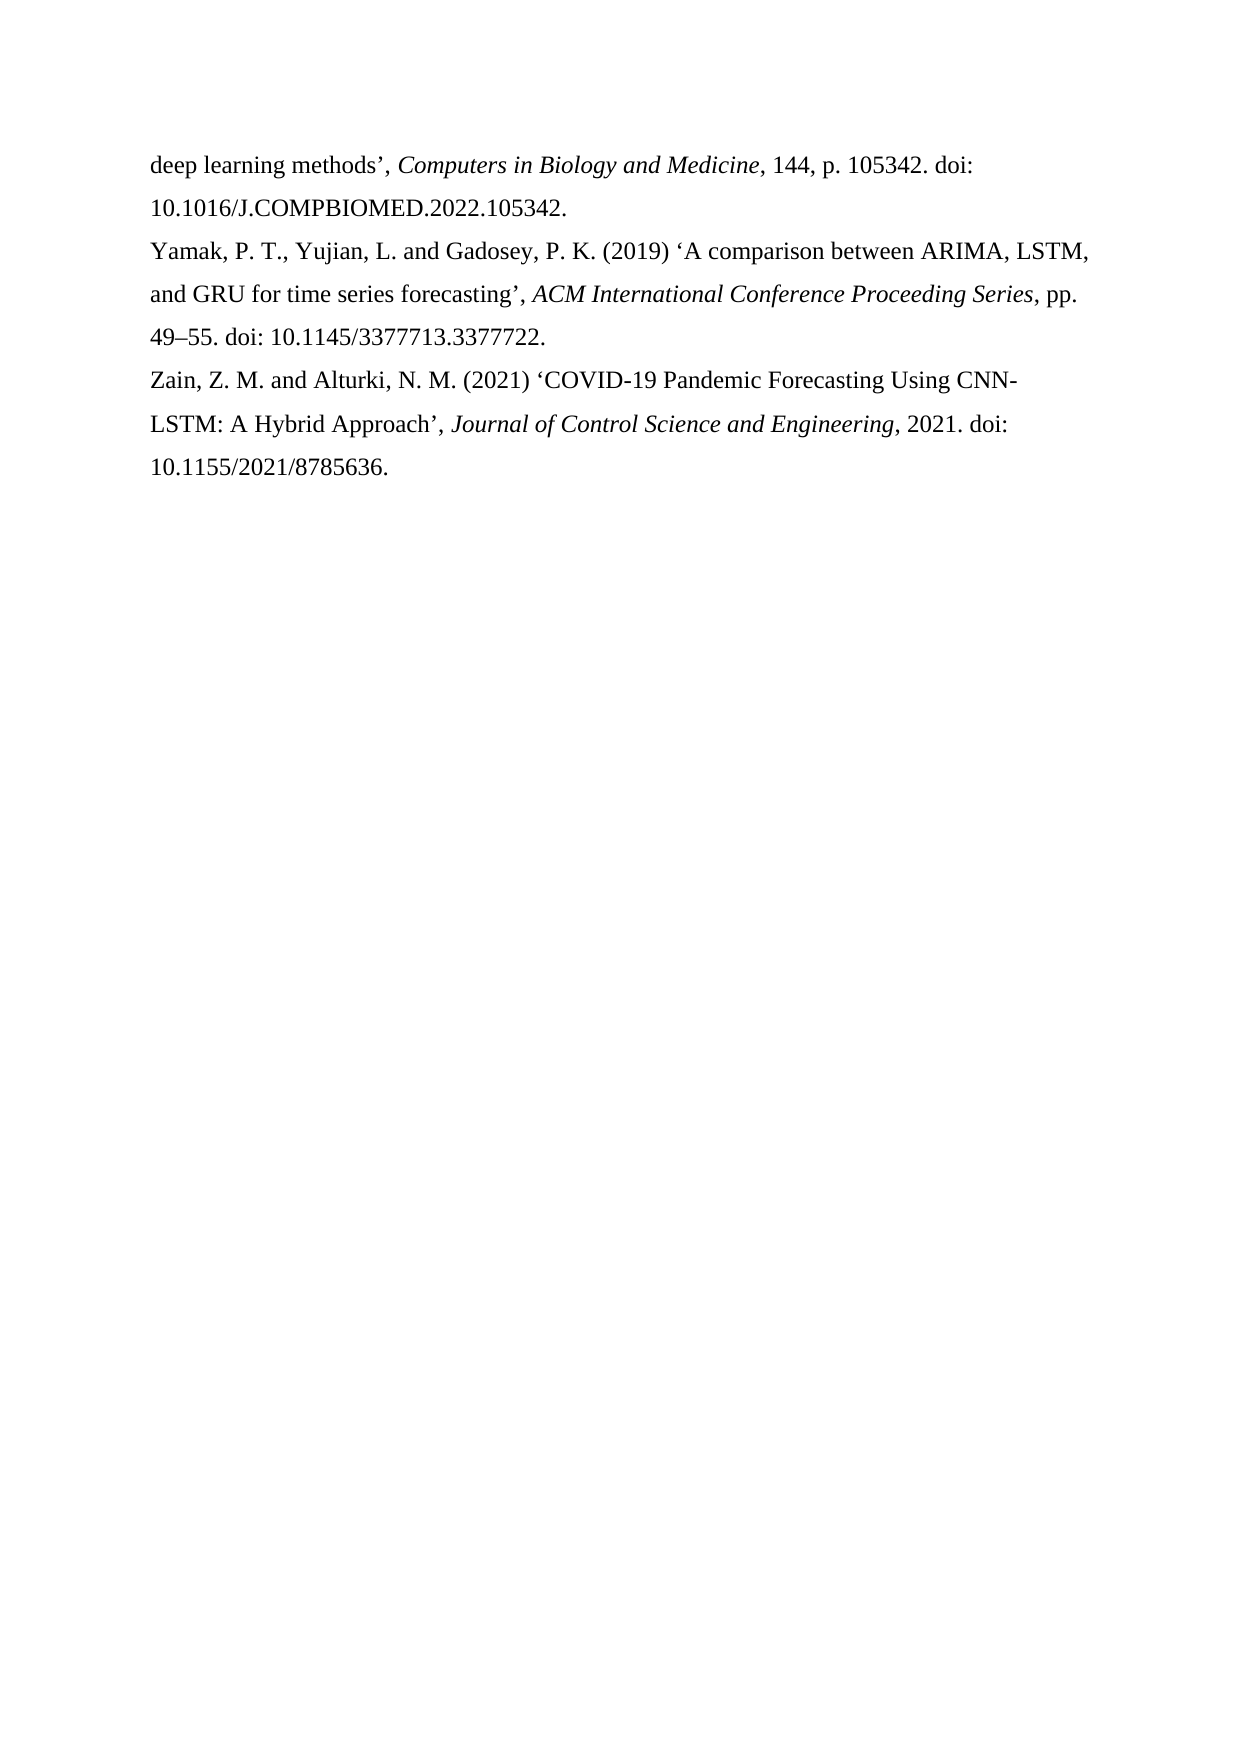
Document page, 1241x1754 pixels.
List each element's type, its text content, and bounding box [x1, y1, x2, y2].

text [150, 150, 1090, 222]
text Yamak, P. T., Yujian, L. and Gadosey, P. K. (2019) ‘A comparison between ARIMA, LSTM, and GRU for time series forecasting’, ACM International Conference Proceeding Series, pp. 49–55. doi: 10.1145/3377713.3377722. [150, 236, 1090, 351]
text Zain, Z. M. and Alturki, N. M. (2021) ‘COVID-19 Pandemic Forecasting Using CNN-LSTM: A Hybrid Approach’, Journal of Control Science and Engineering, 2021. doi: 10.1155/2021/8785636. [150, 366, 1090, 481]
